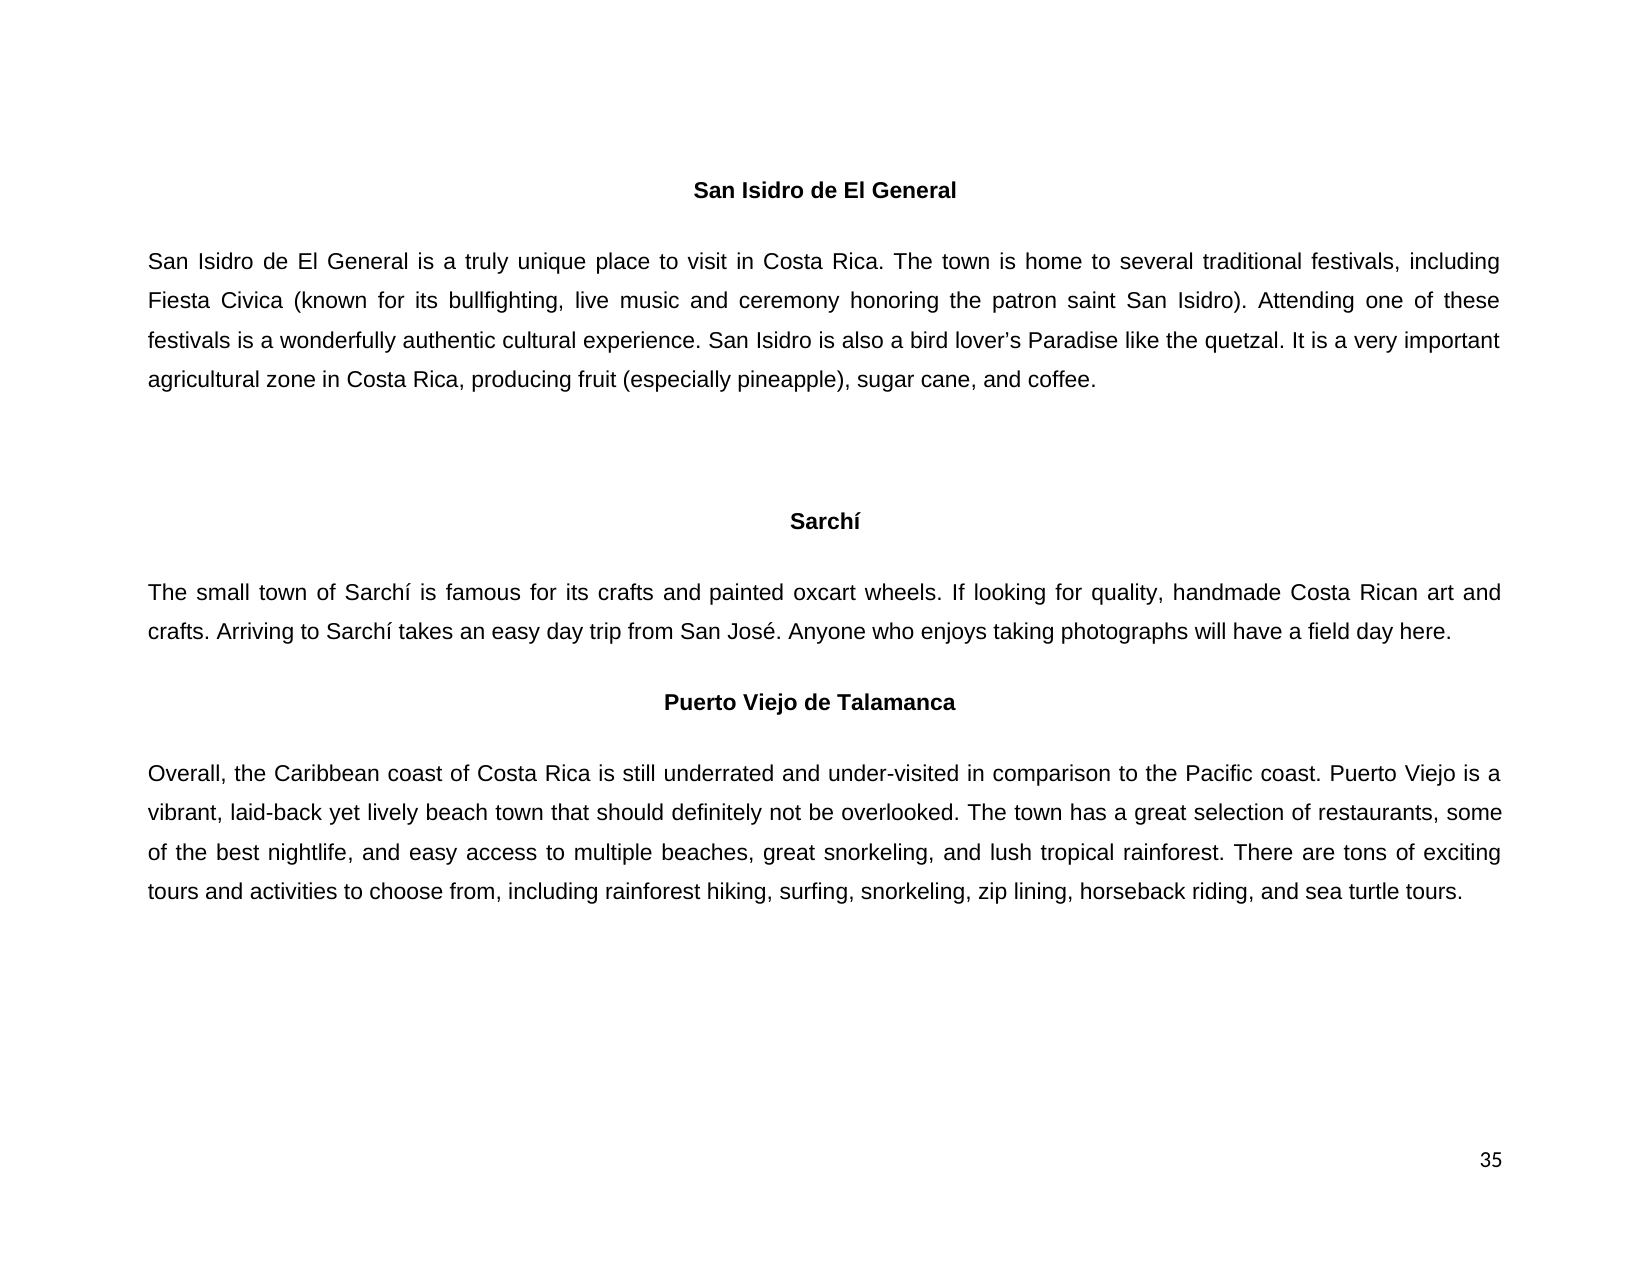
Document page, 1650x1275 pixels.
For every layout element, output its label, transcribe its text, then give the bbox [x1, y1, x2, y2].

text The small town of Sarchí is famous for its crafts and painted oxcart wheels. If looking for quality, handmade Costa Rican art and crafts. Arriving to Sarchí takes an easy day trip from San José. Anyone who enjoys taking photographs will have a field day here. [148, 578, 1502, 644]
text Overall, the Caribbean coast of Costa Rica is still underrated and under-visited in comparison to the Pacific coast. Puerto Viejo is a vibrant, laid-back yet lively beach town that should definitely not be overlooked. The town has a great selection of restaurants, some of the best nightlife, and easy access to multiple beaches, great snorkeling, and lush tropical rainforest. There are tons of exciting tours and activities to choose from, including rainforest hiking, surfing, snorkeling, zip lining, horseback riding, and sea turtle tours. [148, 759, 1502, 904]
text San Isidro de El General [148, 177, 1502, 203]
text Puerto Viejo de Talamanca [590, 689, 1502, 715]
text Sarchí [148, 508, 1502, 534]
text San Isidro de El General is a truly unique place to visit in Costa Rica. The town is home to several traditional festivals, including Fiesta Civica (known for its bullfighting, live music and ceremony honoring the patron saint San Isidro). Attending one of these festivals is a wonderfully authentic cultural experience. San Isidro is also a bird lover’s Paradise like the quetzal. It is a very important agricultural zone in Costa Rica, producing fruit (especially pineapple), sugar cane, and coffee. [148, 248, 1502, 393]
